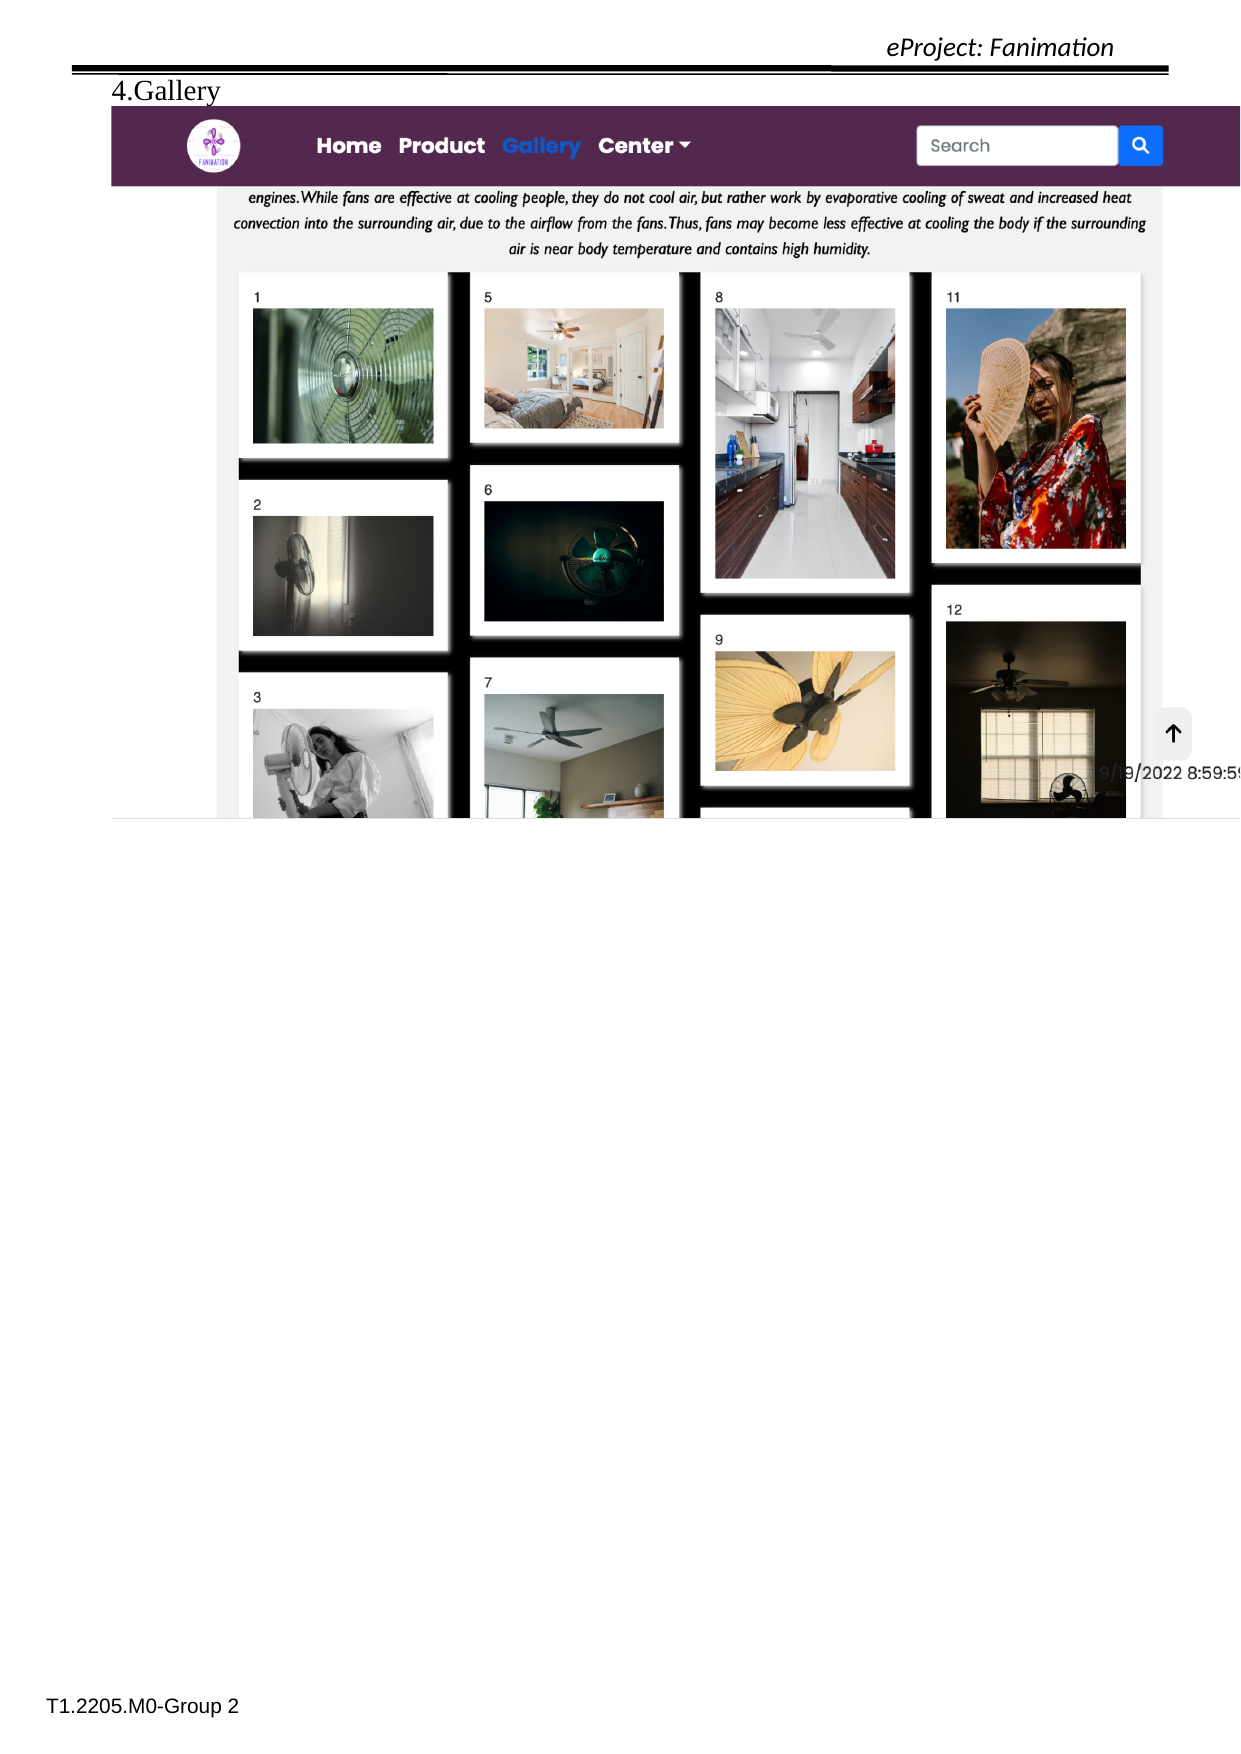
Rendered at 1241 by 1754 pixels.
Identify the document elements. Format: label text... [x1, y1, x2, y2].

picture [111, 106, 1241, 819]
text 4.Gallery [111, 73, 1114, 106]
